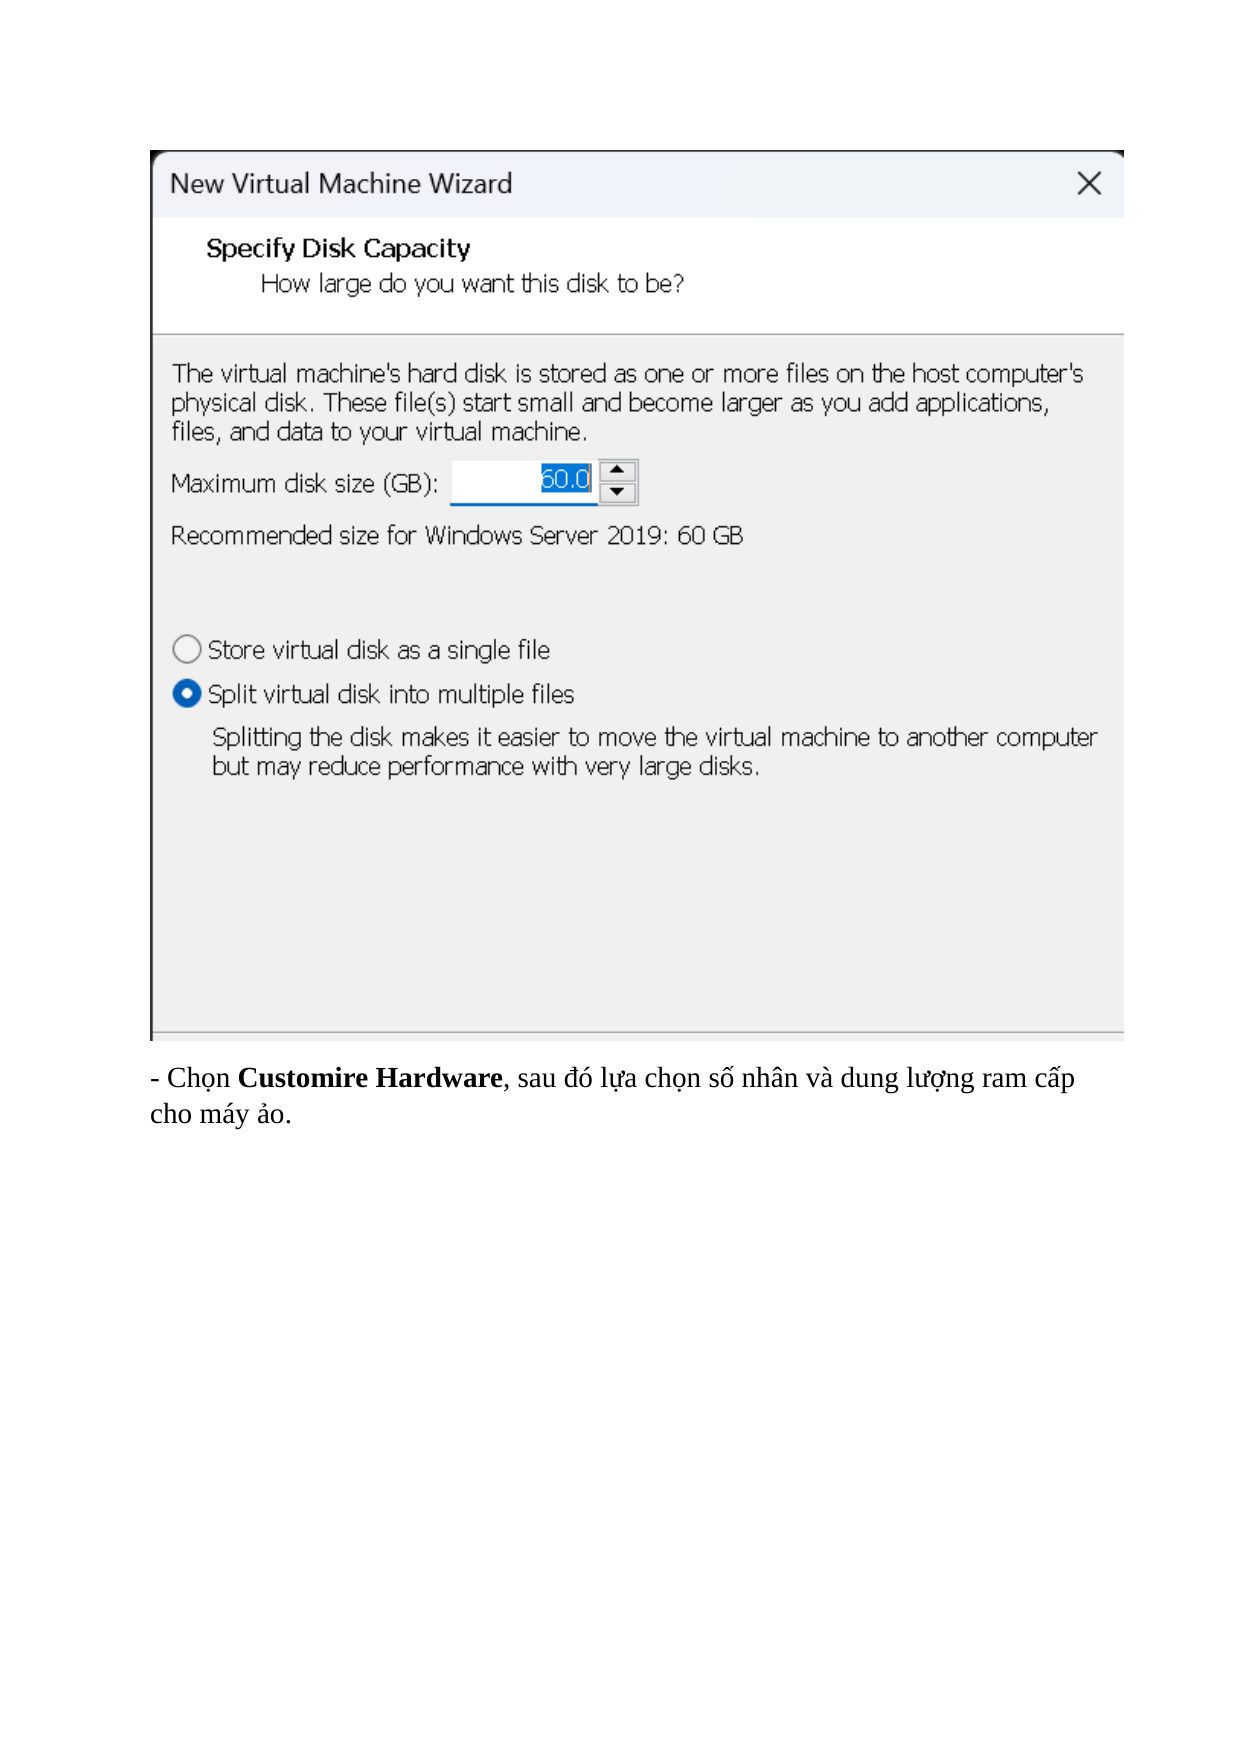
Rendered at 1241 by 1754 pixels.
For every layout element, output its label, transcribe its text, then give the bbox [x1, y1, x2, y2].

picture [150, 150, 1124, 1041]
text - Chọn Customire Hardware, sau đó lựa chọn số nhân và dung lượng ram cấp cho máy ảo. [150, 1060, 1090, 1129]
